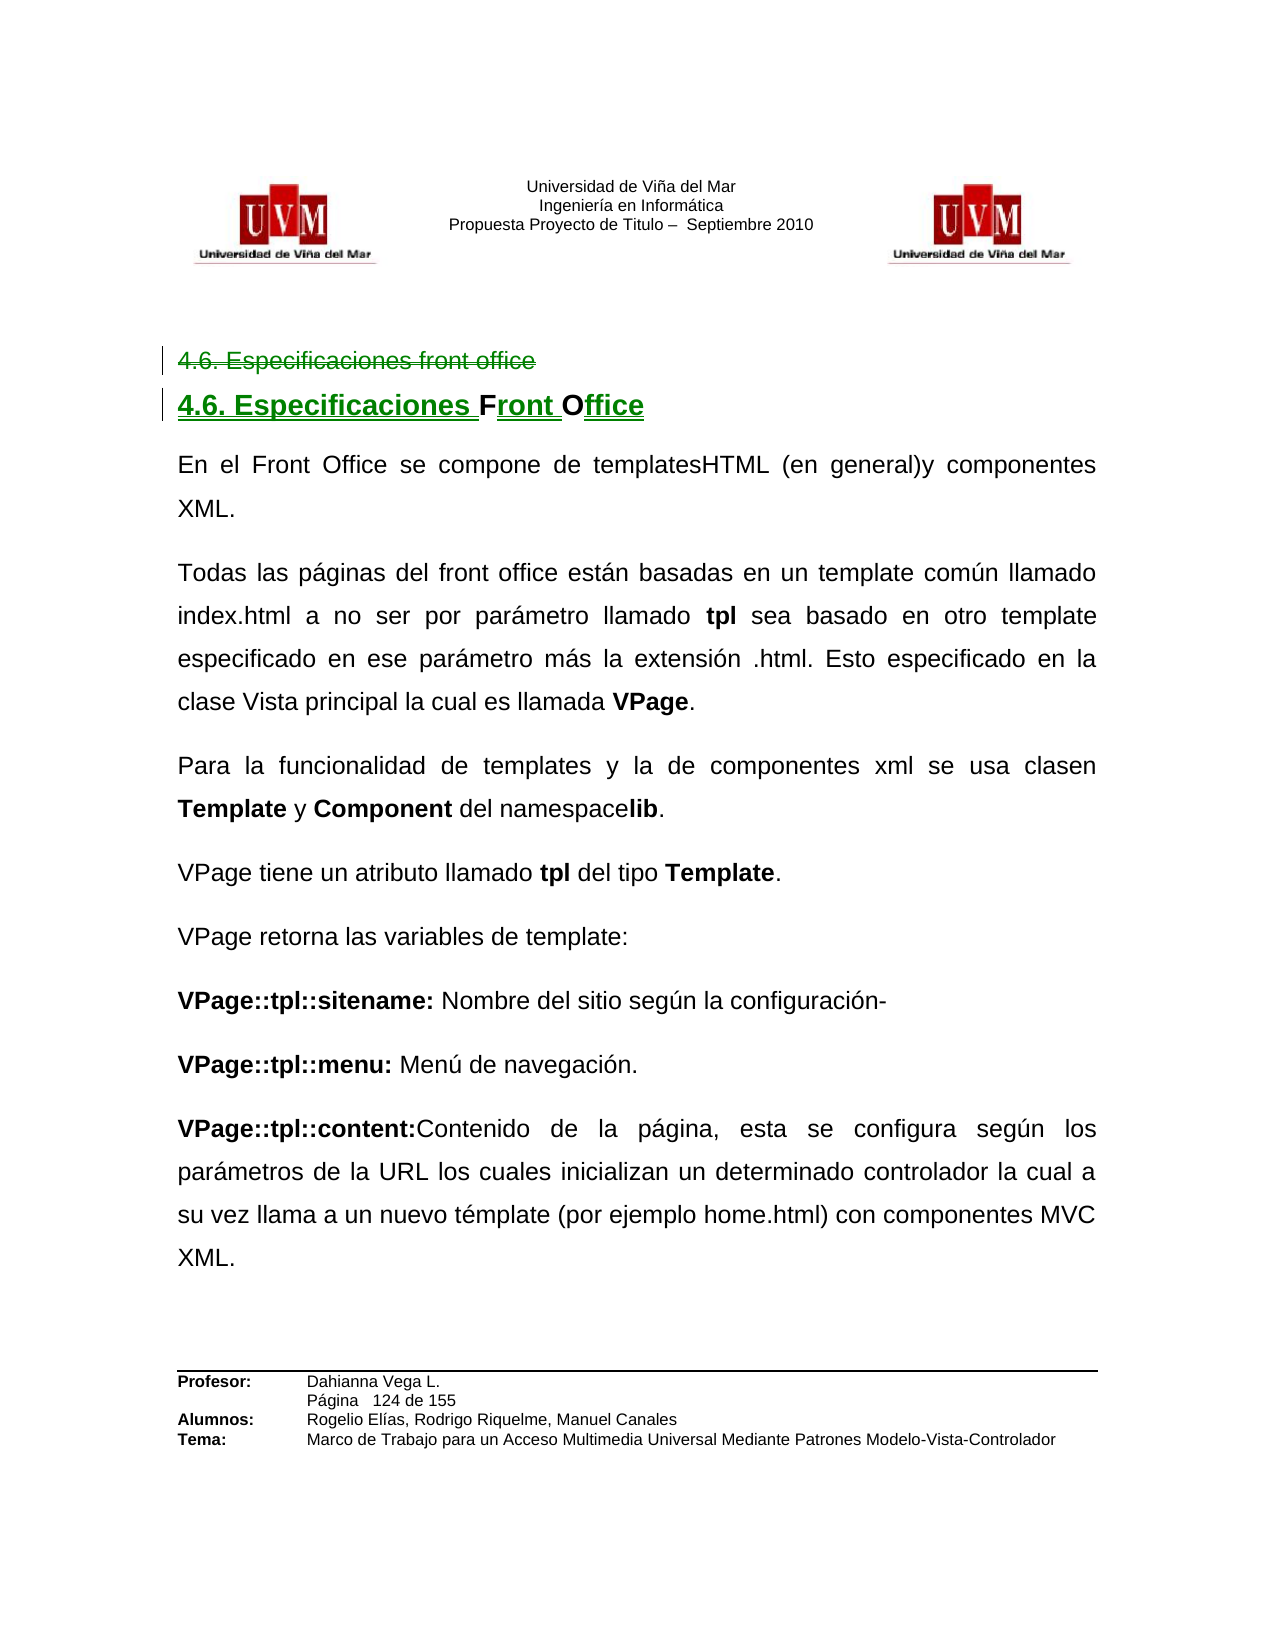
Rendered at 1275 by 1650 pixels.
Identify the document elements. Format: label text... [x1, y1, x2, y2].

text VPage::tpl::content:Contenido de la página, esta se configura según los parámetros de la URL los cuales inicializan un determinado controlador la cual a su vez llama a un nuevo témplate (por ejemplo home.html) con componentes MVC XML. [177, 1114, 1098, 1272]
text En el Front Office se compone de templatesHTML (en general)y componentes XML. [177, 450, 1098, 522]
text VPage tiene un atributo llamado tpl del tipo Template. [177, 858, 1098, 887]
text Todas las páginas del front office están basadas en un template común llamado index.html a no ser por parámetro llamado tpl sea basado en otro template especificado en ese parámetro más la extensión .html. Esto especificado en la clase Vista principal la cual es llamada VPage. [177, 557, 1098, 716]
picture [871, 176, 1084, 267]
text Para la funcionalidad de templates y la de componentes xml se usa clasen Template y Component del namespacelib. [177, 751, 1098, 823]
subtitle FO [177, 388, 1098, 421]
text VPage::tpl::menu: Menú de navegación. [177, 1050, 1098, 1078]
text VPage retorna las variables de template: [177, 922, 1098, 951]
picture [177, 176, 390, 267]
text VPage::tpl::sitename: Nombre del sitio según la configuración- [177, 986, 1098, 1014]
